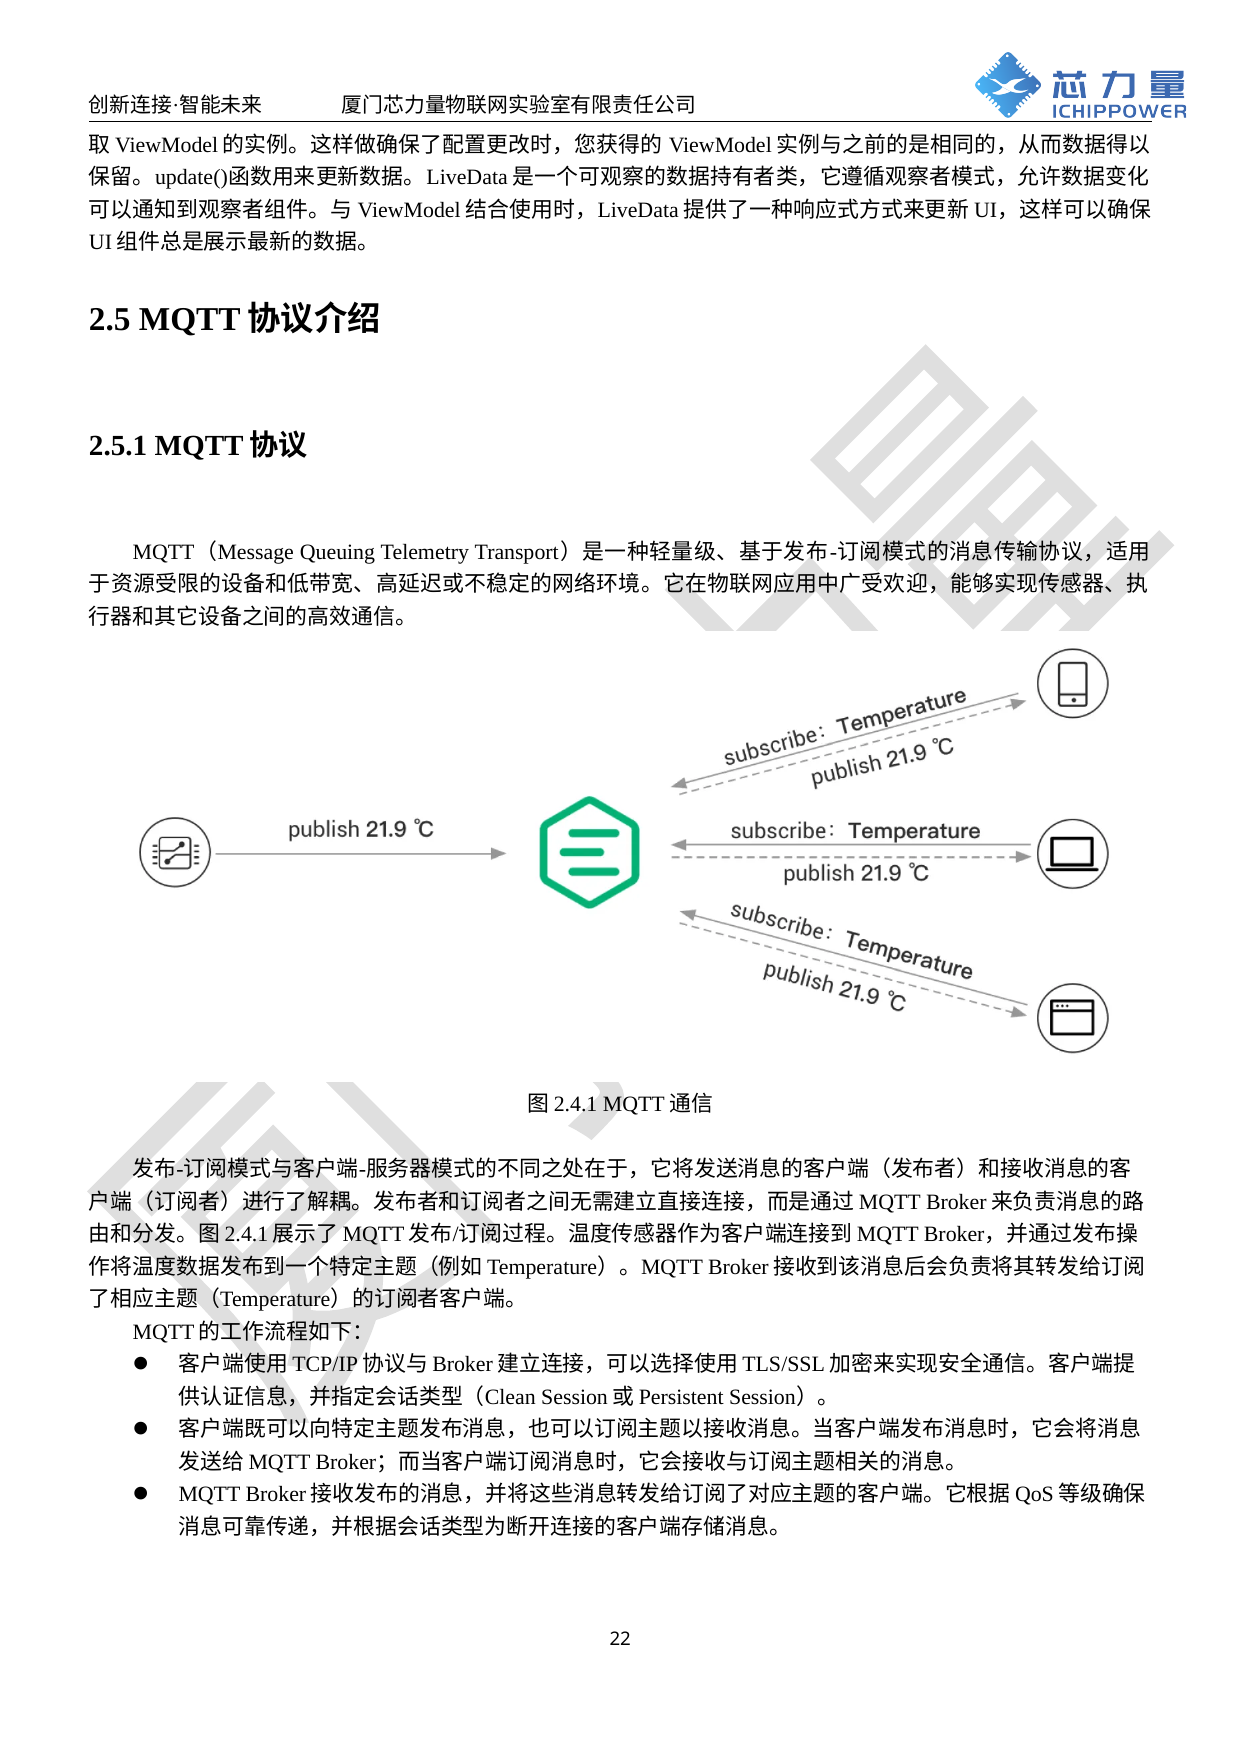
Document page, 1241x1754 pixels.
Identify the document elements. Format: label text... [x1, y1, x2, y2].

picture [113, 631, 1128, 1082]
text 图2.4.1 MQTT通信 [89, 1086, 1152, 1118]
subtitle 2.5 MQTT协议介绍 [89, 283, 1152, 348]
list MQTT Broker接收发布的消息，并将这些消息转发给订阅了对应主题的客户端。它根据QoS等级确保消息可靠传递，并根据会话类型为断开连接的客户端存储消息。 [132, 1476, 1152, 1541]
picture [975, 52, 1187, 118]
text MQTT的工作流程如下： [89, 1313, 1152, 1346]
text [89, 126, 1152, 256]
list 客户端使用TCP/IP协议与Broker建立连接，可以选择使用TLS/SSL加密来实现安全通信。客户端提供认证信息，并指定会话类型（Clean Session或Persistent Session）。 [132, 1346, 1152, 1411]
text MQTT（Message Queuing Telemetry Transport）是一种轻量级、基于发布-订阅模式的消息传输协议，适用于资源受限的设备和低带宽、高延迟或不稳定的网络环境。它在物联网应用中广受欢迎，能够实现传感器、执行器和其它设备之间的高效通信。 [89, 533, 1152, 631]
subtitle 2.5.1 MQTT协议 [89, 411, 1152, 476]
text 发布-订阅模式与客户端-服务器模式的不同之处在于，它将发送消息的客户端（发布者）和接收消息的客户端（订阅者）进行了解耦。发布者和订阅者之间无需建立直接连接，而是通过MQTT Broker来负责消息的路由和分发。图2.4.1展示了MQTT发布/订阅过程。温度传感器作为客户端连接到MQTT Broker，并通过发布操作将温度数据发布到一个特定主题（例如Temperature）。MQTT Broker接收到该消息后会负责将其转发给订阅了相应主题（Temperature）的订阅者客户端。 [89, 1151, 1152, 1313]
list 客户端既可以向特定主题发布消息，也可以订阅主题以接收消息。当客户端发布消息时，它会将消息发送给MQTT Broker；而当客户端订阅消息时，它会接收与订阅主题相关的消息。 [132, 1411, 1152, 1476]
